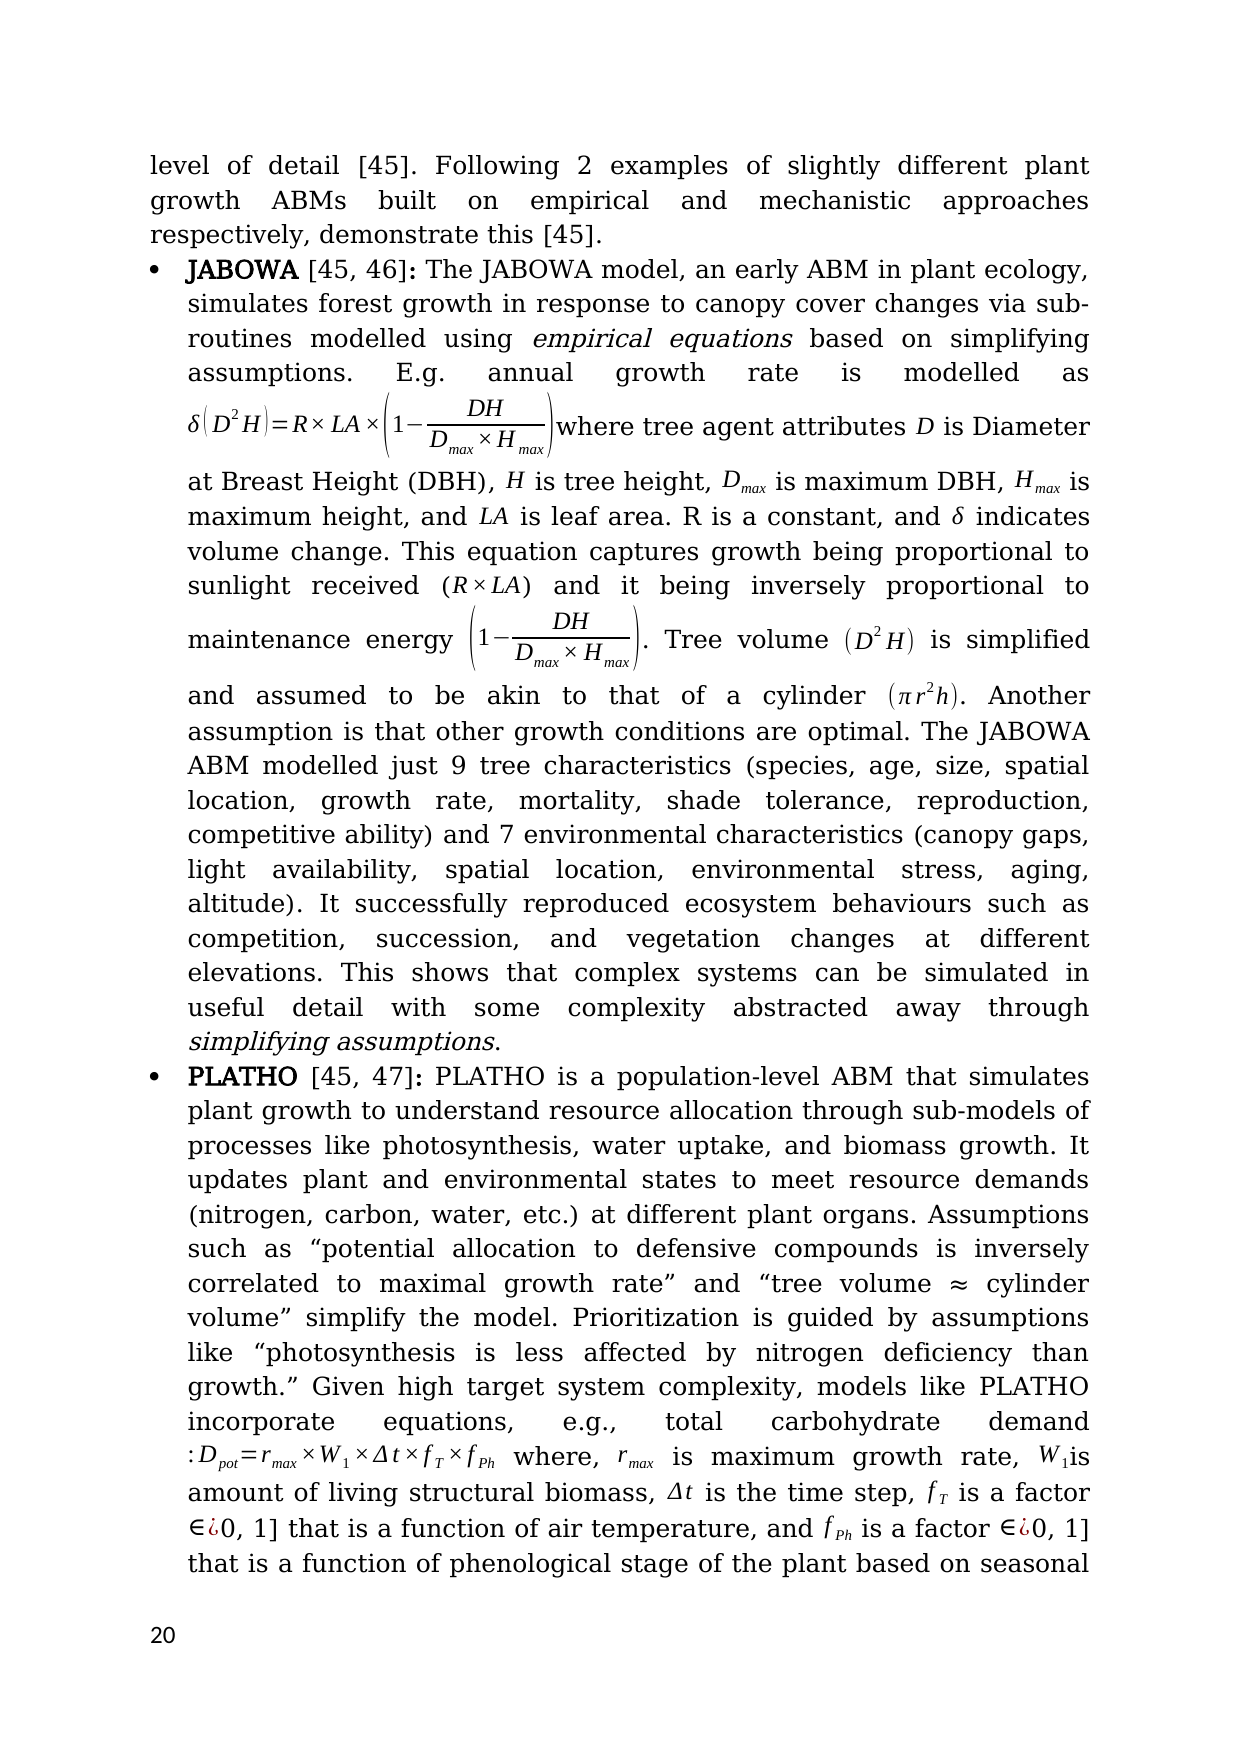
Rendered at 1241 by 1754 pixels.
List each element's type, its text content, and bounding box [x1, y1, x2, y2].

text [150, 150, 1090, 249]
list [150, 1060, 1090, 1578]
list JABOWA [45, 46]: The JABOWA model, an early ABM in plant ecology, simulates forest growth in response to canopy cover changes via sub-routines modelled using empirical equations based on simplifying assumptions. E.g. annual growth rate is modelled as where tree agent attributes is Diameter at Breast Height (DBH), is tree height, is maximum DBH, is maximum height, and is leaf area. R is a constant, and indicates volume change. This equation captures growth being proportional to sunlight received () and it being inversely proportional to maintenance energy . Tree volume is simplified and assumed to be akin to that of a cylinder . Another assumption is that other growth conditions are optimal. The JABOWA ABM modelled just 9 tree characteristics (species, age, size, spatial location, growth rate, mortality, shade tolerance, reproduction, competitive ability) and 7 environmental characteristics (canopy gaps, light availability, spatial location, environmental stress, aging, altitude). It successfully reproduced ecosystem behaviours such as competition, succession, and vegetation changes at different elevations. This shows that complex systems can be simulated in useful detail with some complexity abstracted away through simplifying assumptions. [150, 253, 1090, 1056]
